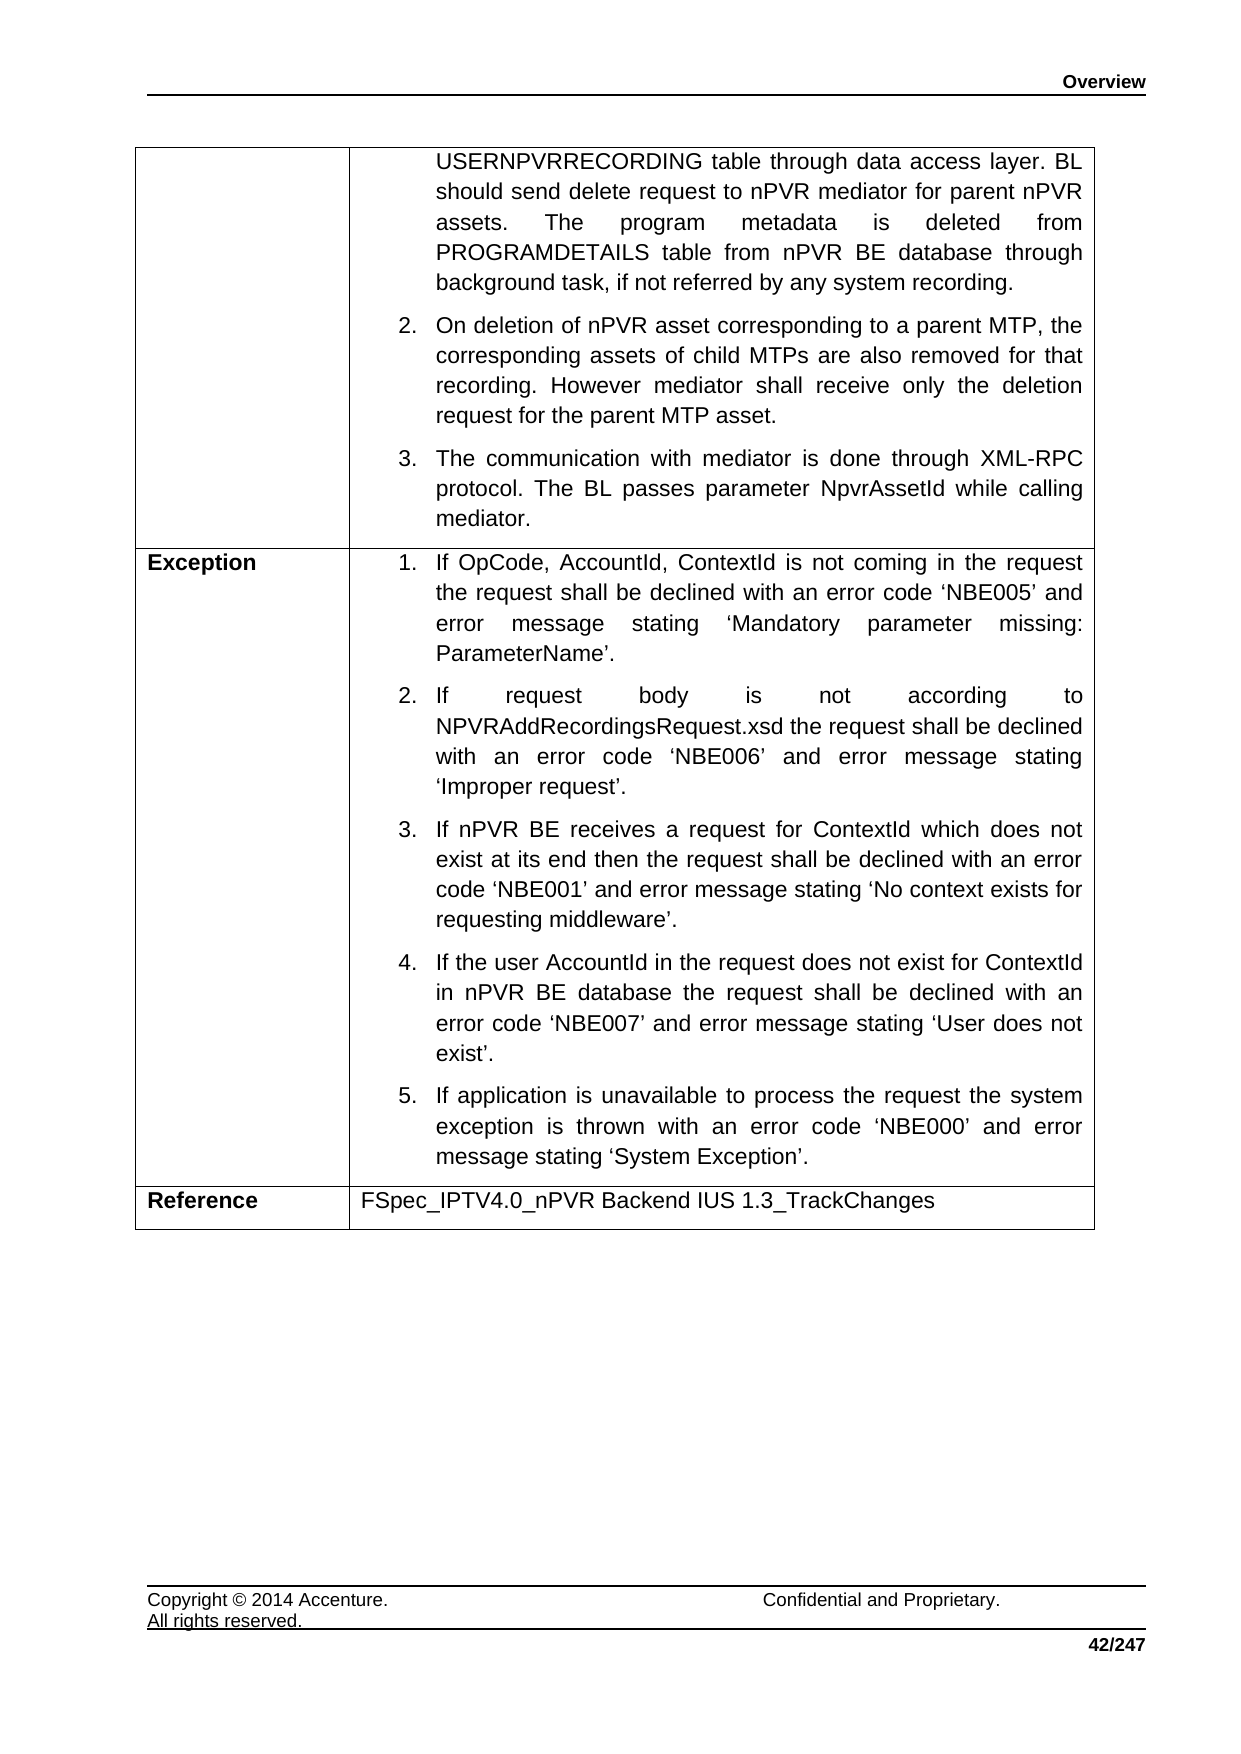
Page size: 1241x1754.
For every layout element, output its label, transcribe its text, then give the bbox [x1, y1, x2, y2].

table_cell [350, 148, 1094, 548]
table_cell Reference [136, 1187, 349, 1229]
table_cell If OpCode, AccountId, ContextId is not coming in the request the request shall be declined with an error code ‘NBE005’ and error message stating ‘Mandatory parameter missing: ParameterName’. If request body is not according to NPVRAddRecordingsRequest.xsd the request shall be declined with an error code ‘NBE006’ and error message stating ‘Improper request’. If nPVR BE receives a request for ContextId which does not exist at its end then the request shall be declined with an error code ‘NBE001’ and error message stating ‘No context exists for requesting middleware’. If the user AccountId in the request does not exist for ContextId in nPVR BE database the request shall be declined with an error code ‘NBE007’ and error message stating ‘User does not exist’. If application is unavailable to process the request the system exception is thrown with an error code ‘NBE000’ and error message stating ‘System Exception’. [350, 549, 1094, 1186]
table_cell FSpec_IPTV4.0_nPVR Backend IUS 1.3_TrackChanges [350, 1187, 1094, 1229]
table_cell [136, 148, 349, 548]
table_cell Exception [136, 549, 349, 1186]
